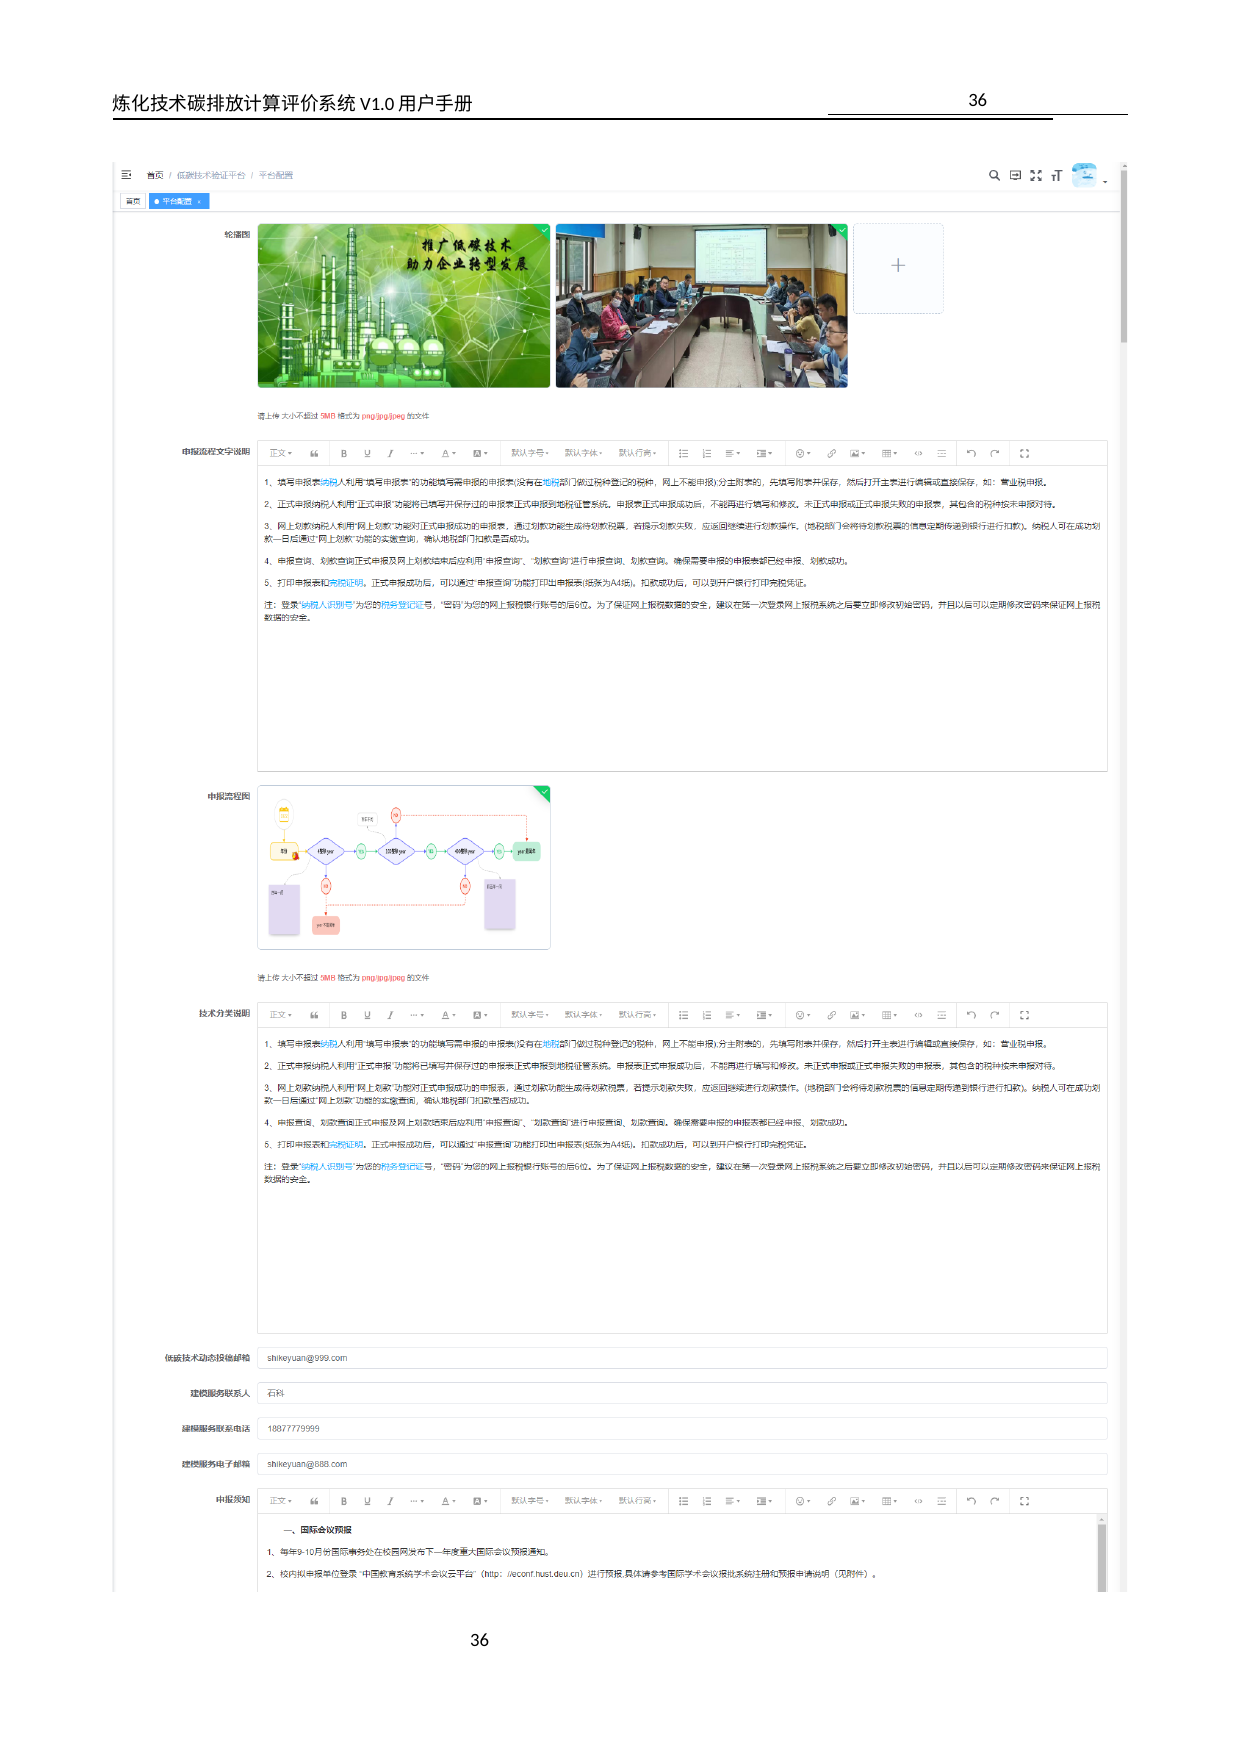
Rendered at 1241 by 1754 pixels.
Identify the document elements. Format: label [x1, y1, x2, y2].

picture [112, 162, 1128, 1592]
